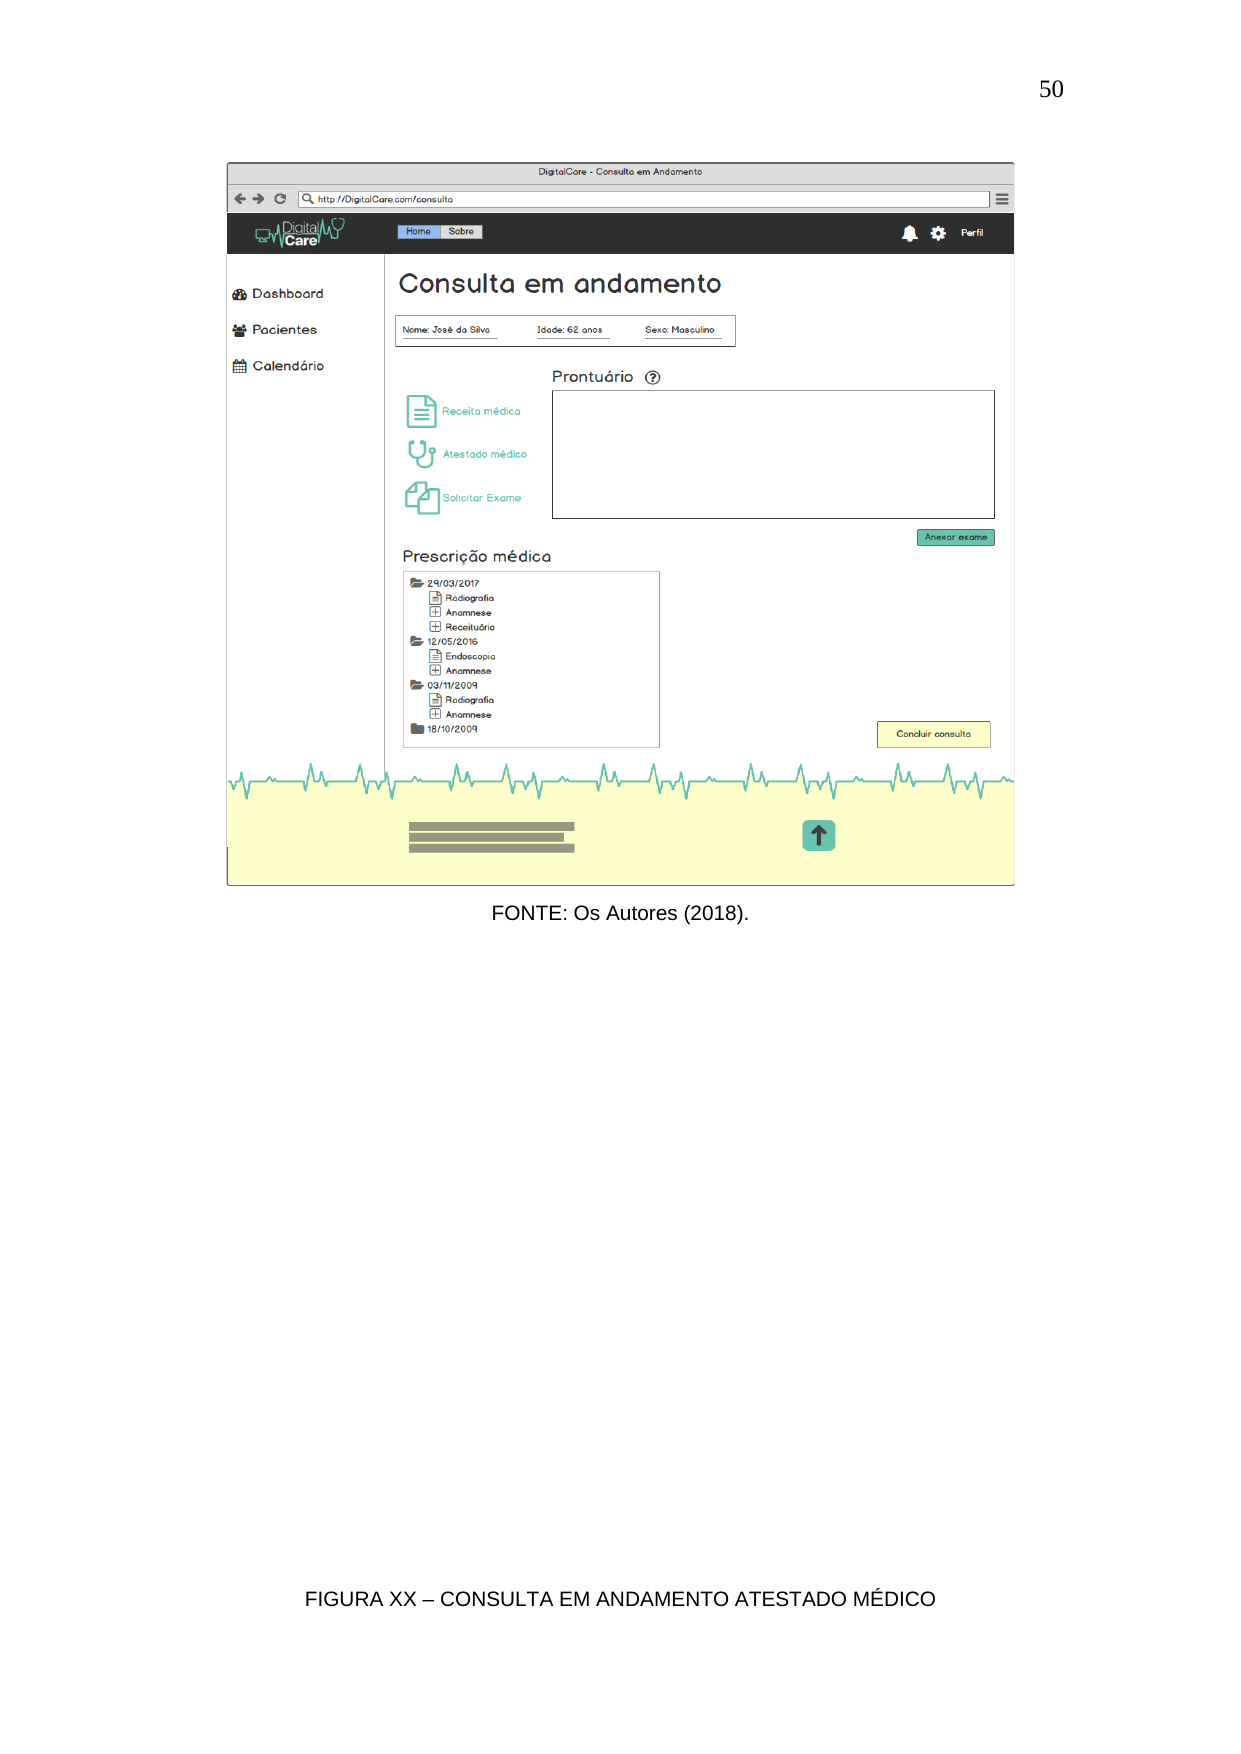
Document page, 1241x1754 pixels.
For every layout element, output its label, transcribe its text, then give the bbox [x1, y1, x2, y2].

text FIGURA XX – CONSULTA EM ANDAMENTO ATESTADO MÉDICO [177, 1583, 1064, 1612]
text FONTE: Os Autores (2018). [177, 900, 1064, 924]
picture [226, 162, 1015, 886]
